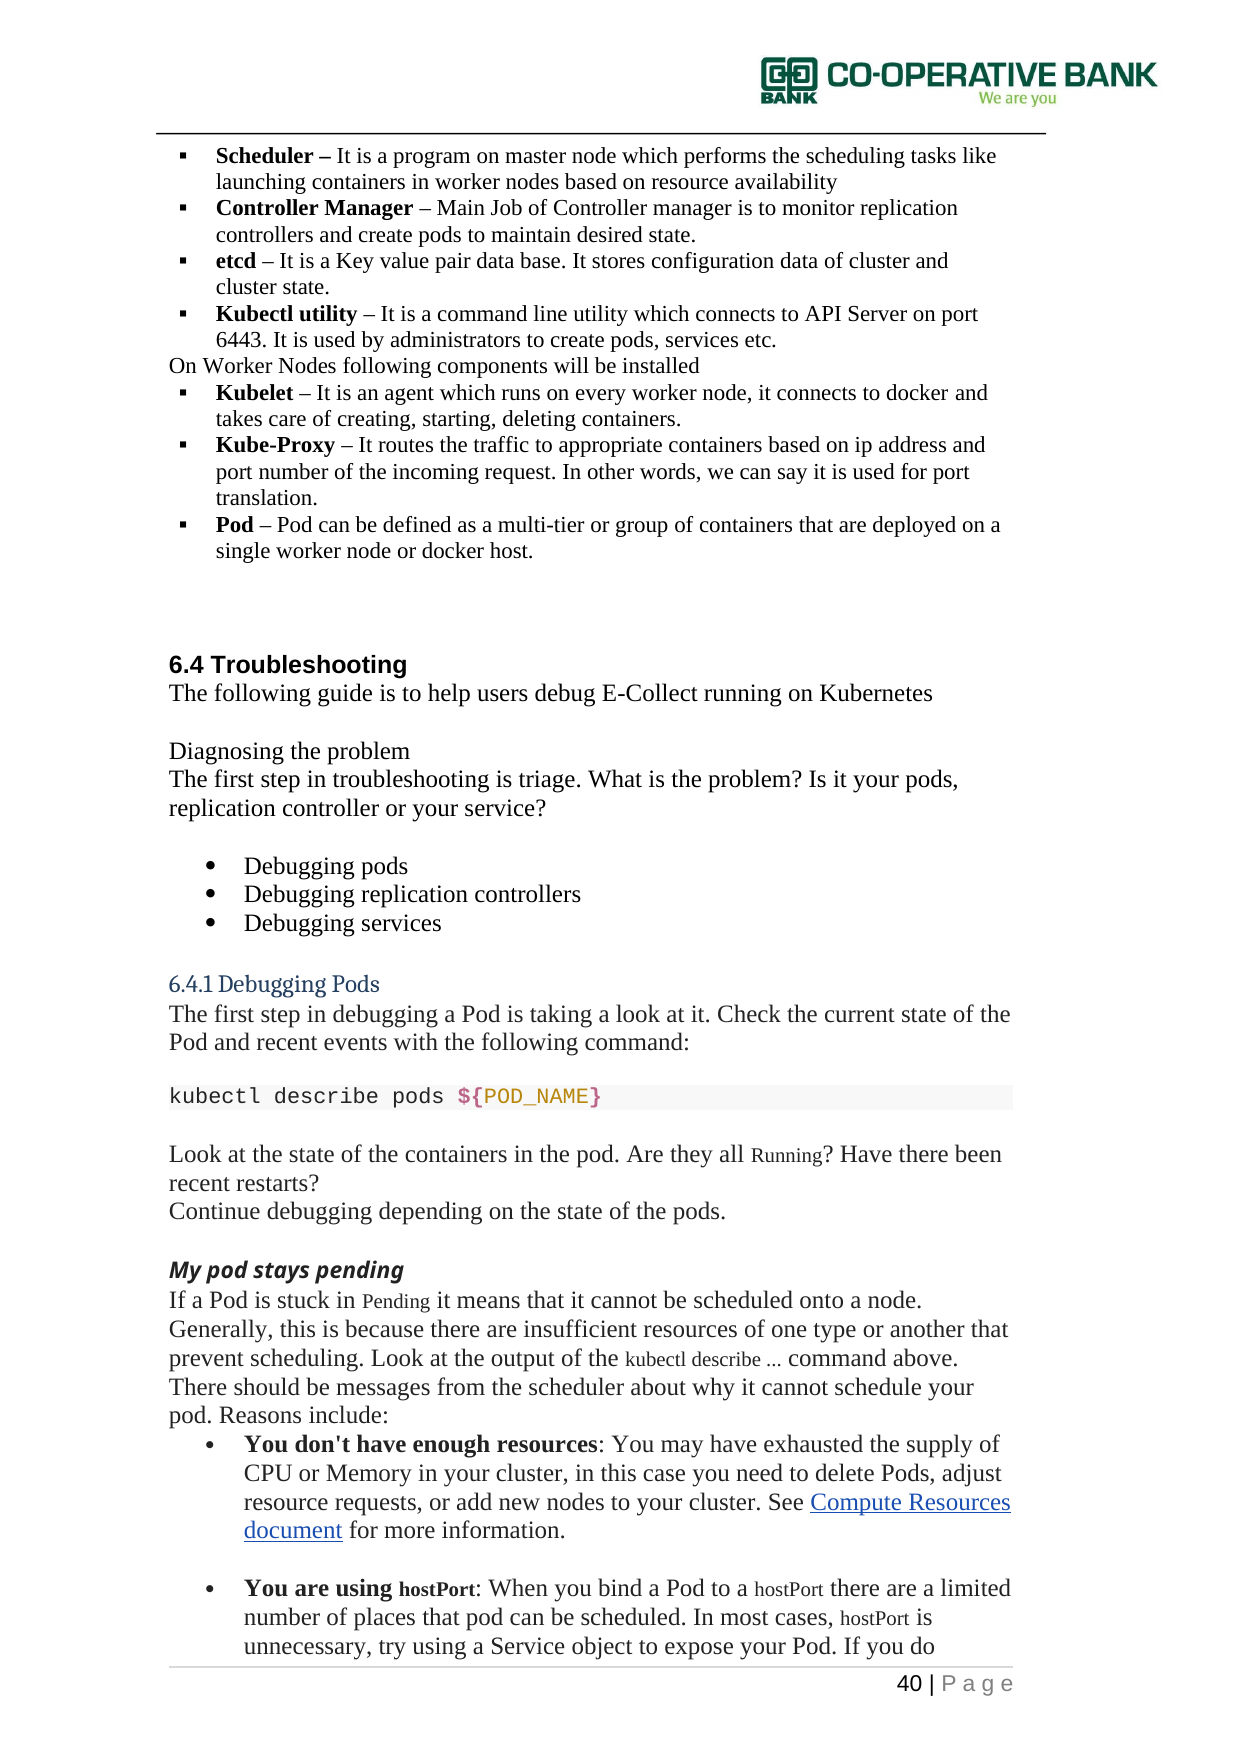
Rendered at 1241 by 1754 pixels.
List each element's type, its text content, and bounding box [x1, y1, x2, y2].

text On Worker Nodes following components will be installed [169, 352, 1013, 379]
list Debugging pods [206, 851, 1013, 879]
list Debugging replication controllers [206, 879, 1013, 908]
picture [758, 55, 1163, 109]
list Debugging services [206, 908, 1013, 937]
subtitle 6.4 Troubleshooting [169, 649, 1013, 678]
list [206, 1573, 1013, 1660]
text The following guide is to help users debug E-Collect running on Kubernetes [169, 678, 1013, 707]
list Kubectl utility – It is a command line utility which connects to API Server on port 6443. It is used by administrators to create pods, services etc. [178, 300, 1013, 352]
list Scheduler – It is a program on master node which performs the scheduling tasks like launching containers in worker nodes based on resource availability [178, 142, 1013, 194]
text Look at the state of the containers in the pod. Are they all Running? Have there been recent restarts? [169, 1139, 1013, 1196]
list Pod – Pod can be defined as a multi-tier or group of containers that are deployed on a single worker node or docker host. [178, 511, 1013, 563]
list Kubelet – It is an agent which runs on every worker node, it connects to docker and takes care of creating, starting, deleting containers. [178, 379, 1013, 432]
text The first step in debugging a Pod is taking a look at it. Check the current state of the Pod and recent events with the following command: [169, 999, 1013, 1056]
text Continue debugging depending on the state of the pods. [169, 1196, 1013, 1225]
text If a Pod is stuck in Pending it means that it cannot be scheduled onto a node. Generally, this is because there are insufficient resources of one type or another that prevent scheduling. Look at the output of the kubectl describe ... command above. There should be messages from the scheduler about why it cannot schedule your pod. Reasons include: [169, 1286, 1013, 1429]
list Controller Manager – Main Job of Controller manager is to monitor replication controllers and create pods to maintain desired state. [178, 194, 1013, 247]
text kubectl describe pods ${POD_NAME} [169, 1085, 1013, 1110]
list etcd – It is a Key value pair data base. It stores configuration data of cluster and cluster state. [178, 247, 1013, 300]
subtitle 6.4.1 Debugging Pods [169, 970, 1013, 999]
text The first step in troubleshooting is triage. What is the problem? Is it your pods, replication controller or your service? [169, 764, 1013, 822]
list You don't have enough resources: You may have exhausted the supply of CPU or Memory in your cluster, in this case you need to delete Pods, adjust resource requests, or add new nodes to your cluster. See Compute Resources document for more information. [206, 1429, 1013, 1544]
list Kube-Proxy – It routes the traffic to appropriate containers based on ip address and port number of the incoming request. In other words, we can say it is used for port translation. [178, 432, 1013, 511]
text Diagnosing the problem [169, 736, 1013, 764]
subtitle My pod stays pending [169, 1254, 1013, 1286]
